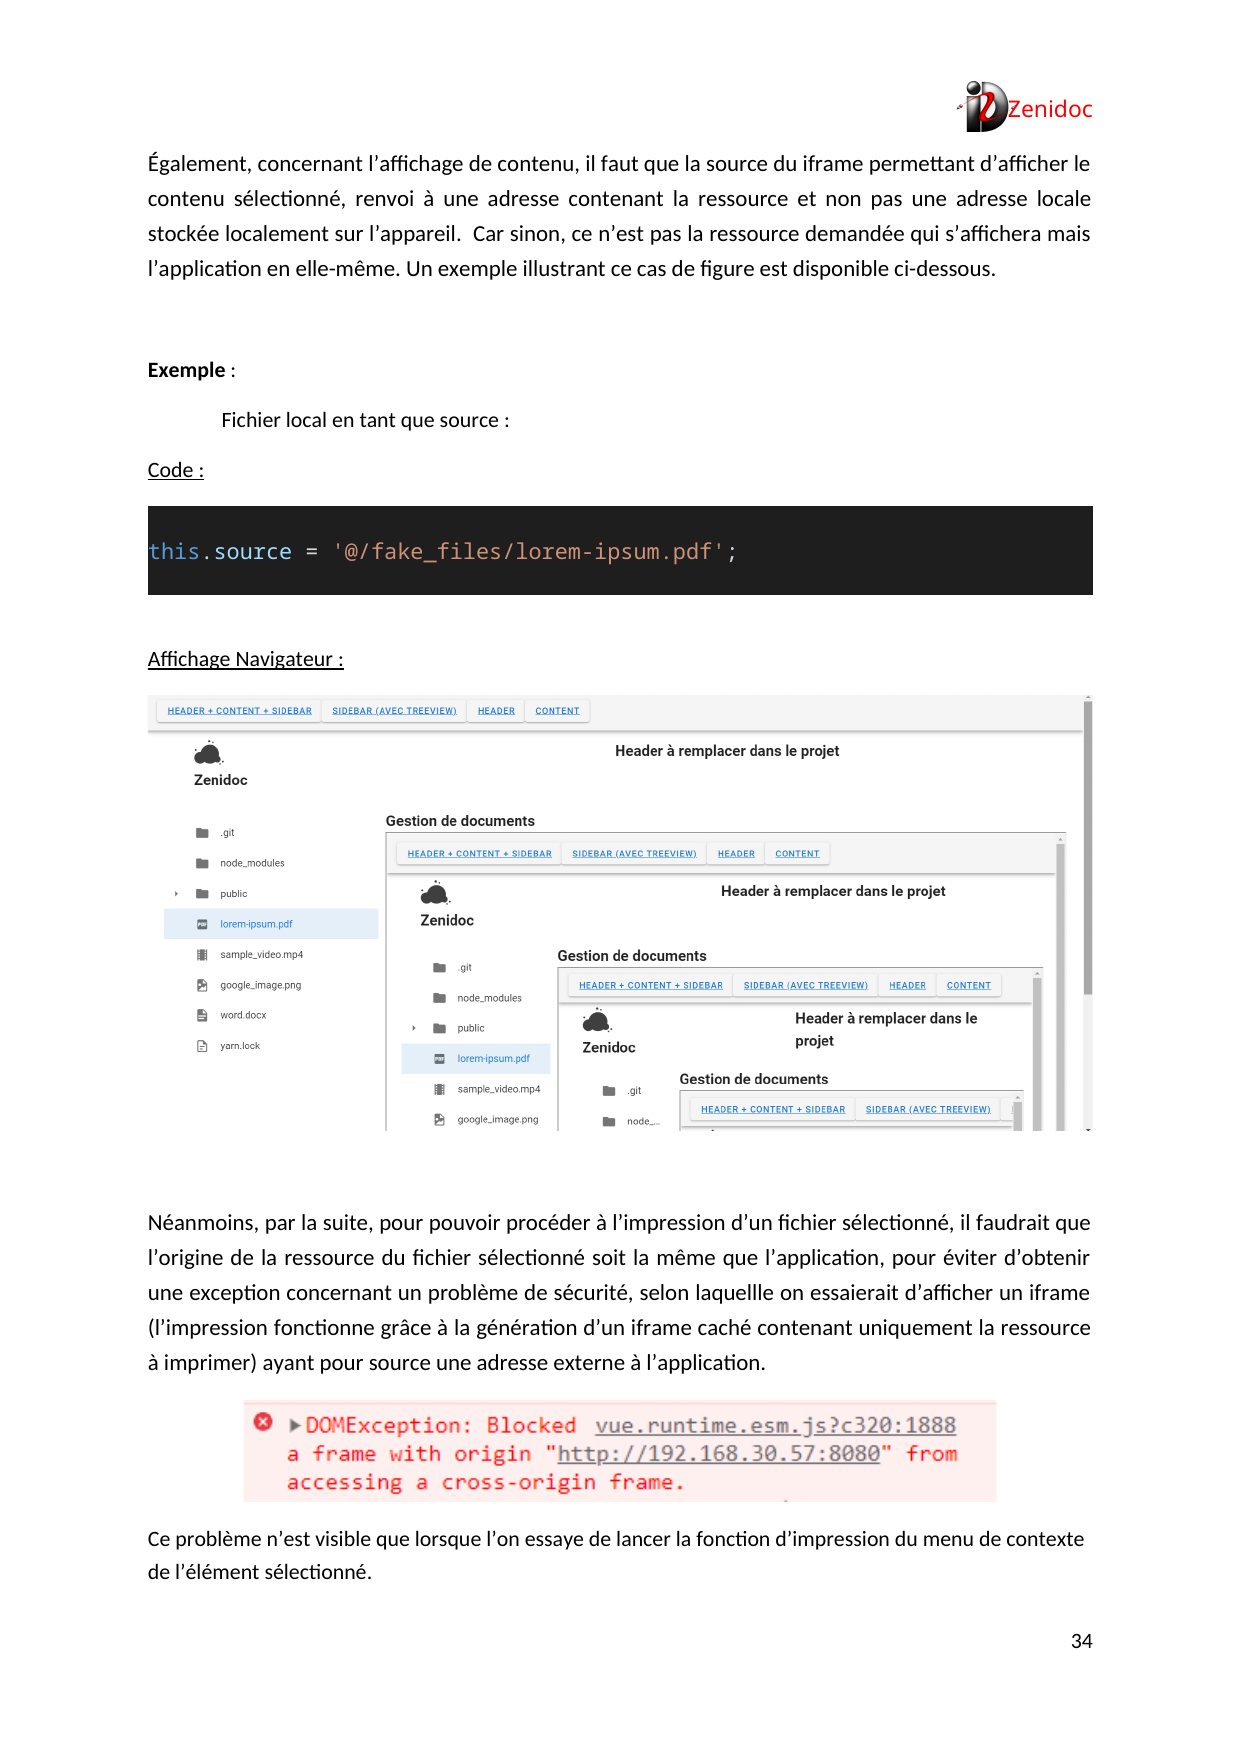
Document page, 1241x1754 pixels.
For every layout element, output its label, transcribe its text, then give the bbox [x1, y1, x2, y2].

picture [956, 81, 1018, 132]
picture [1011, 104, 1018, 115]
picture [147, 695, 1093, 1131]
text Également, concernant l’affichage de contenu, il faut que la source du iframe permettant d’afficher le contenu sélectionné, renvoi à une adresse contenant la ressource et non pas une adresse locale stockée localement sur l’appareil. Car sinon, ce n’est pas la ressource demandée qui s’affichera mais l’application en elle-même. Un exemple illustrant ce cas de figure est disponible ci-dessous. [148, 149, 1093, 282]
text Exemple : [148, 356, 1093, 383]
text this.source = '@/fake_files/lorem-ipsum.pdf'; [148, 536, 1093, 566]
text Code : [148, 456, 1093, 483]
text Ce problème n’est visible que lorsque l’on essaye de lancer la fonction d’impression du menu de contexte de l’élément sélectionné. [148, 1525, 1093, 1585]
text Affichage Navigateur : [148, 645, 1093, 672]
text Néanmoins, par la suite, pour pouvoir procéder à l’impression d’un fichier sélectionné, il faudrait que l’origine de la ressource du fichier sélectionné soit la même que l’application, pour éviter d’obtenir une exception concernant un problème de sécurité, selon laquellle on essaierait d’afficher un iframe (l’impression fonctionne grâce à la génération d’un iframe caché contenant uniquement la ressource à imprimer) ayant pour source une adresse externe à l’application. [148, 1208, 1093, 1377]
picture [243, 1400, 997, 1502]
text Fichier local en tant que source : [148, 406, 1093, 433]
